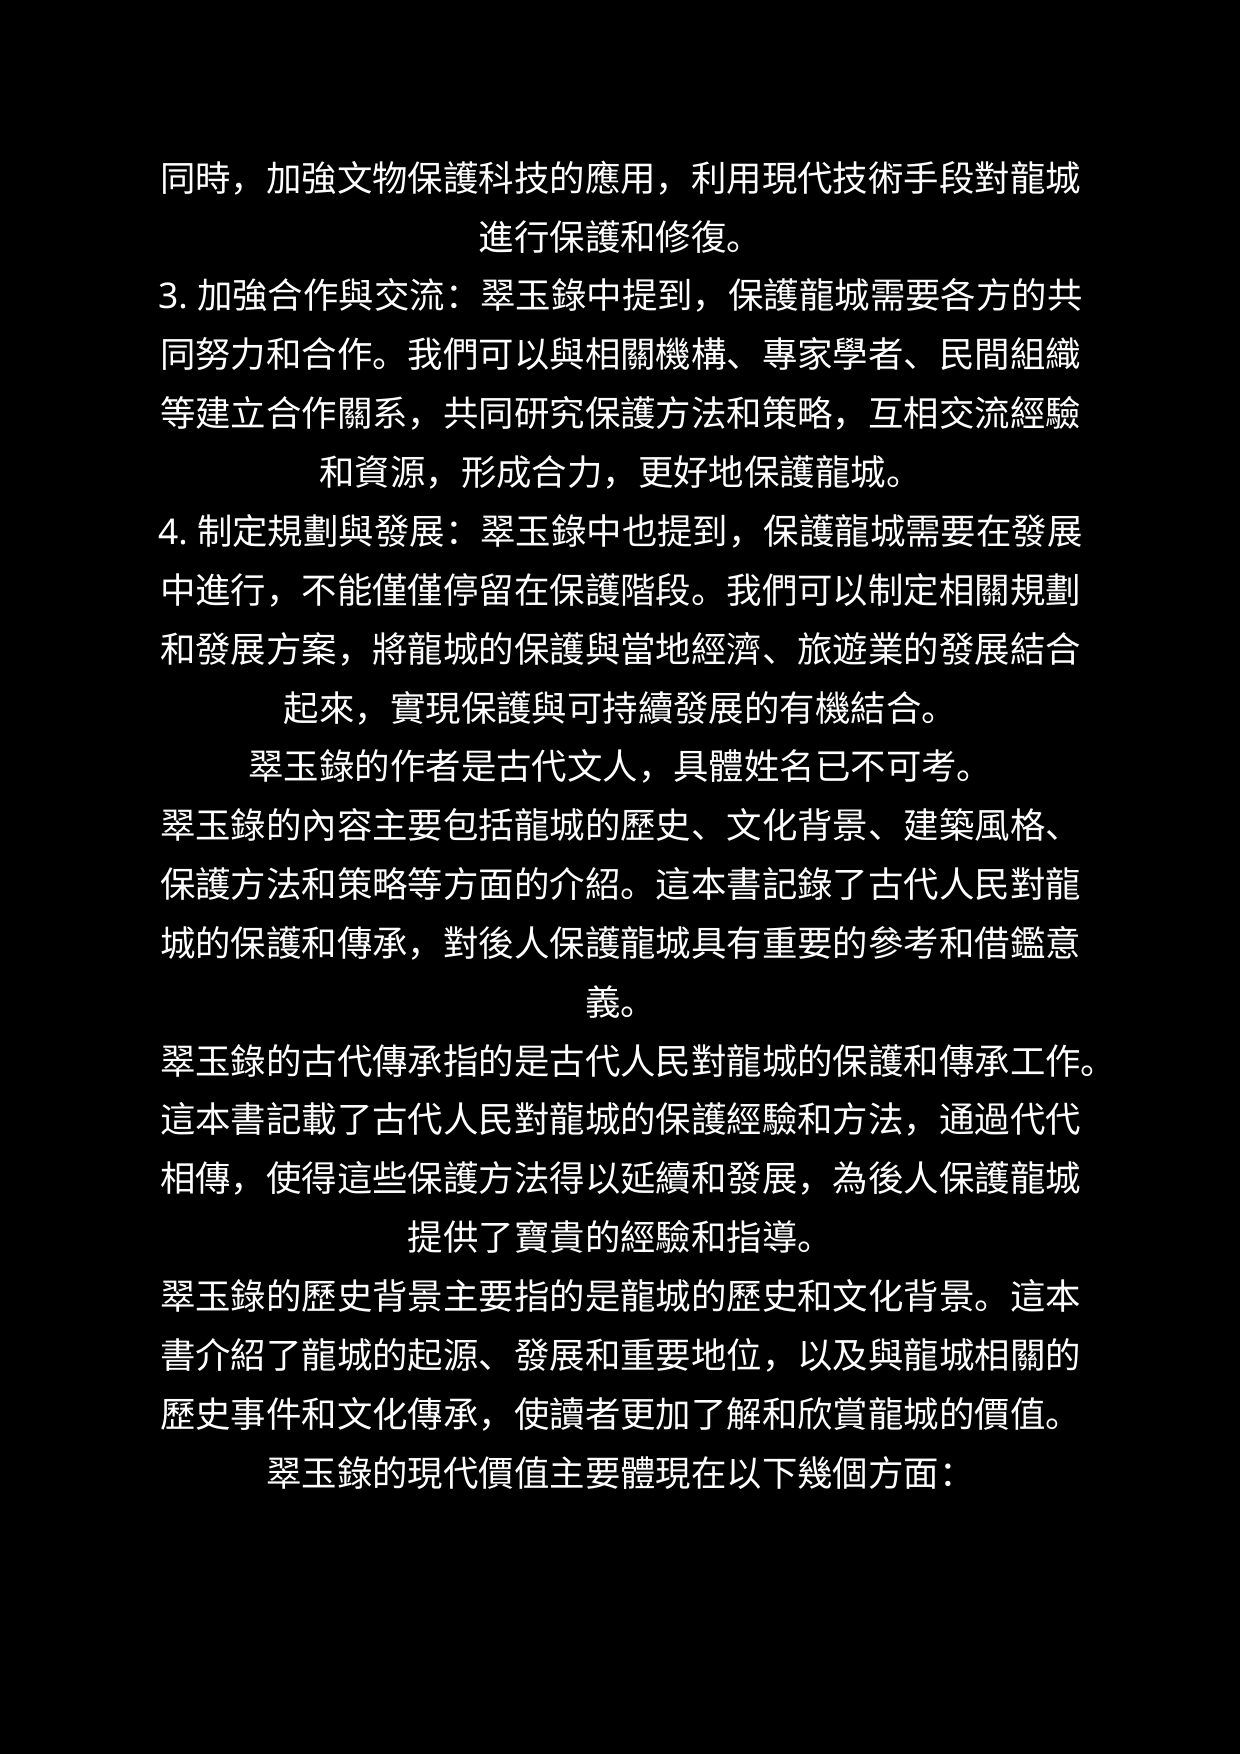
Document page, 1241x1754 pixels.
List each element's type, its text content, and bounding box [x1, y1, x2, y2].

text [150, 150, 1090, 260]
text 翠玉錄的古代傳承指的是古代人民對龍城的保護和傳承工作。這本書記載了古代人民對龍城的保護經驗和方法，通過代代相傳，使得這些保護方法得以延續和發展，為後人保護龍城提供了寶貴的經驗和指導。 [150, 1033, 1090, 1261]
text 翠玉錄的歷史背景主要指的是龍城的歷史和文化背景。這本書介紹了龍城的起源、發展和重要地位，以及與龍城相關的歷史事件和文化傳承，使讀者更加了解和欣賞龍城的價值。 [150, 1268, 1090, 1437]
text 4. 制定規劃與發展：翠玉錄中也提到，保護龍城需要在發展中進行，不能僅僅停留在保護階段。我們可以制定相關規劃和發展方案，將龍城的保護與當地經濟、旅遊業的發展結合起來，實現保護與可持續發展的有機結合。 [150, 503, 1090, 731]
text 翠玉錄的內容主要包括龍城的歷史、文化背景、建築風格、保護方法和策略等方面的介紹。這本書記錄了古代人民對龍城的保護和傳承，對後人保護龍城具有重要的參考和借鑑意義。 [150, 798, 1090, 1025]
text 3. 加強合作與交流：翠玉錄中提到，保護龍城需要各方的共同努力和合作。我們可以與相關機構、專家學者、民間組織等建立合作關系，共同研究保護方法和策略，互相交流經驗和資源，形成合力，更好地保護龍城。 [150, 268, 1090, 496]
text 翠玉錄的作者是古代文人，具體姓名已不可考。 [150, 739, 1090, 790]
text 翠玉錄的現代價值主要體現在以下幾個方面： [150, 1445, 1090, 1496]
